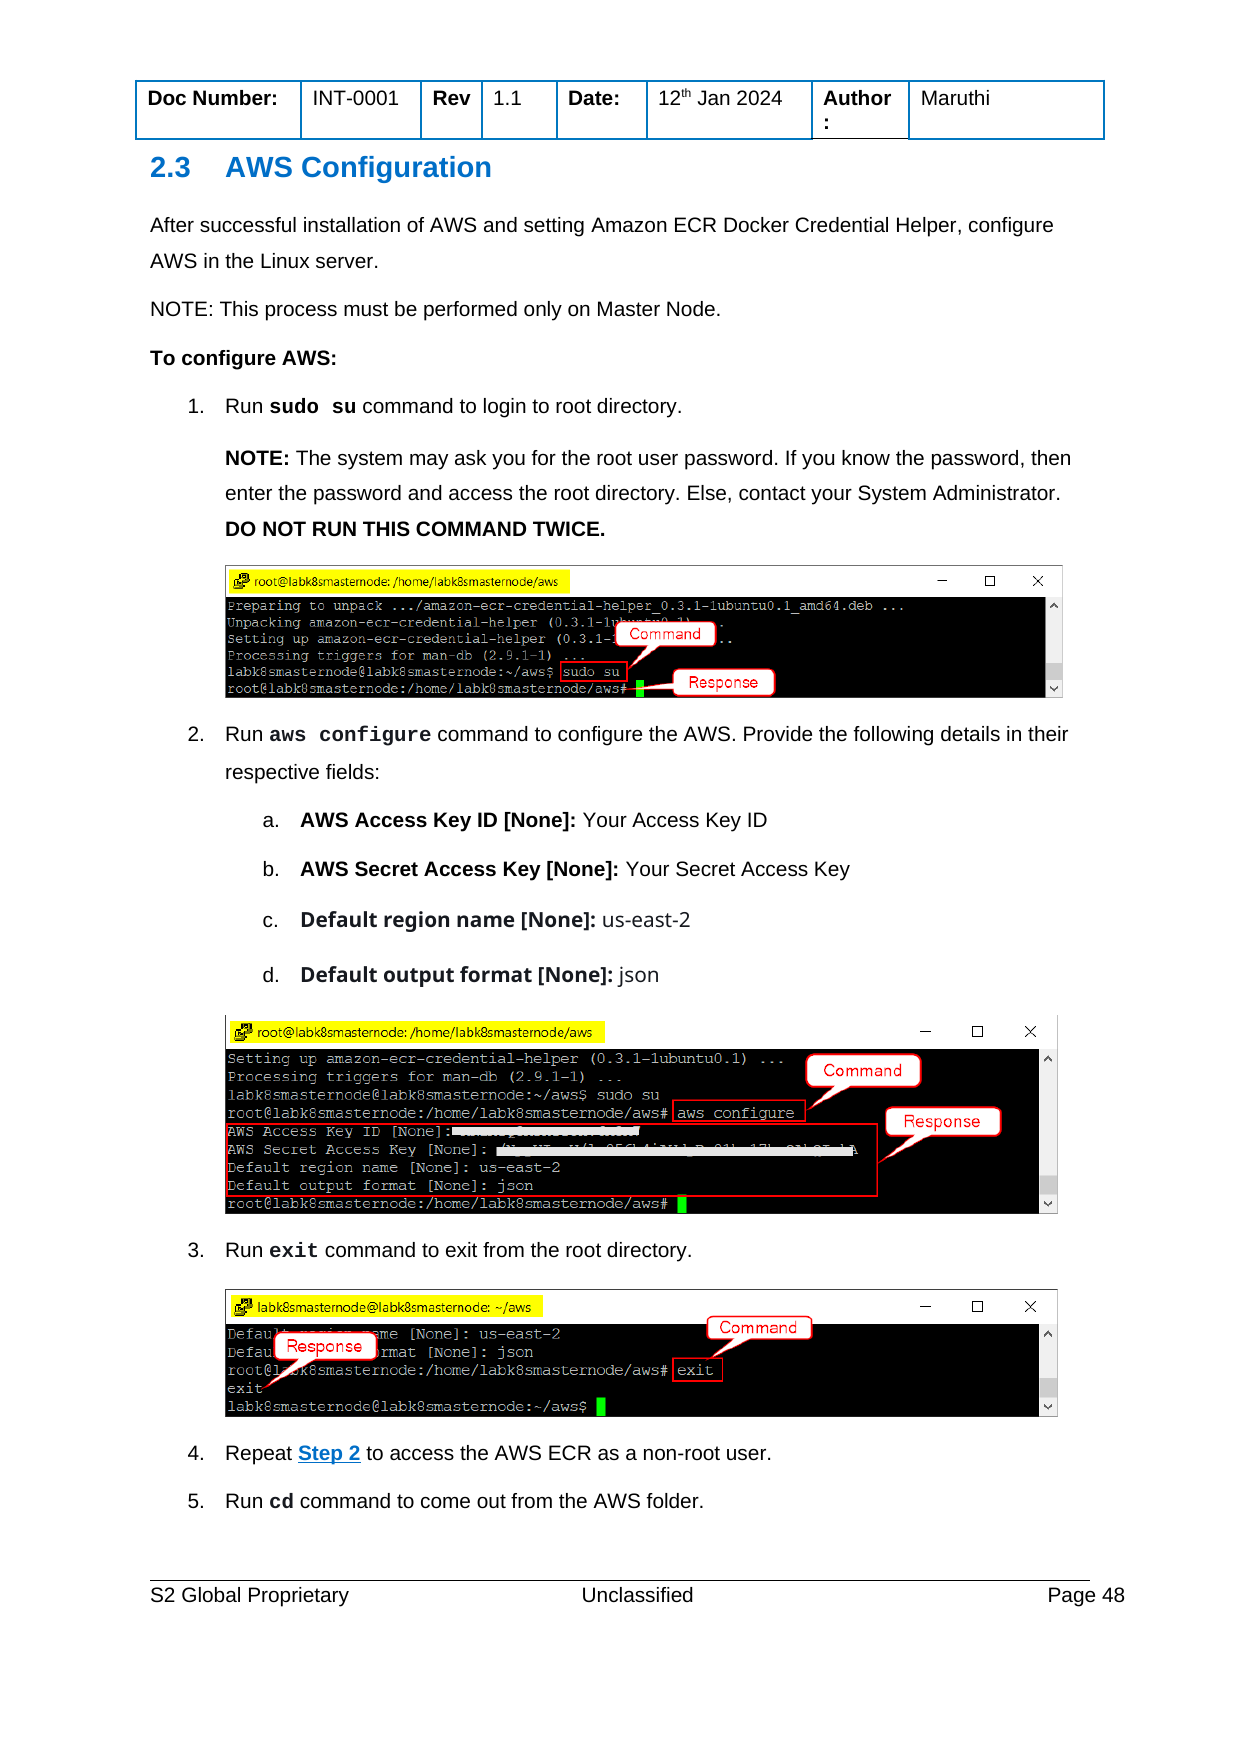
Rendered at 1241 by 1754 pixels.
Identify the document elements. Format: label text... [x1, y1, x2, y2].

list Run cd command to come out from the AWS folder. [187, 1489, 1090, 1515]
text NOTE: The system may ask you for the root user password. If you know the password, then enter the password and access the root directory. Else, contact your System Administrator. DO NOT RUN THIS COMMAND TWICE. [225, 445, 1090, 541]
list AWS Secret Access Key [None]: Your Secret Access Key [262, 856, 1090, 880]
text NOTE: This process must be performed only on Master Node. [150, 297, 1090, 321]
list Run exit command to exit from the root directory. [187, 1238, 1090, 1264]
list Run aws configure command to configure the AWS. Provide the following details in their respective fields: [187, 722, 1090, 783]
text To configure AWS: [150, 346, 1090, 369]
list Default region name [None]: us-east-2 [262, 905, 1090, 933]
text AWS Configuration [150, 150, 1090, 183]
picture [225, 1289, 1058, 1417]
list Default output format [None]: json [262, 960, 1090, 988]
picture [225, 565, 1063, 698]
picture [225, 1015, 1058, 1214]
list AWS Access Key ID [None]: Your Access Key ID [262, 808, 1090, 832]
list Repeat Step 2 to access the AWS ECR as a non-root user. [187, 1441, 1090, 1465]
list Run sudo su command to login to root directory. [187, 394, 1090, 420]
text After successful installation of AWS and setting Amazon ECR Docker Credential Helper, configure AWS in the Linux server. [150, 213, 1090, 273]
